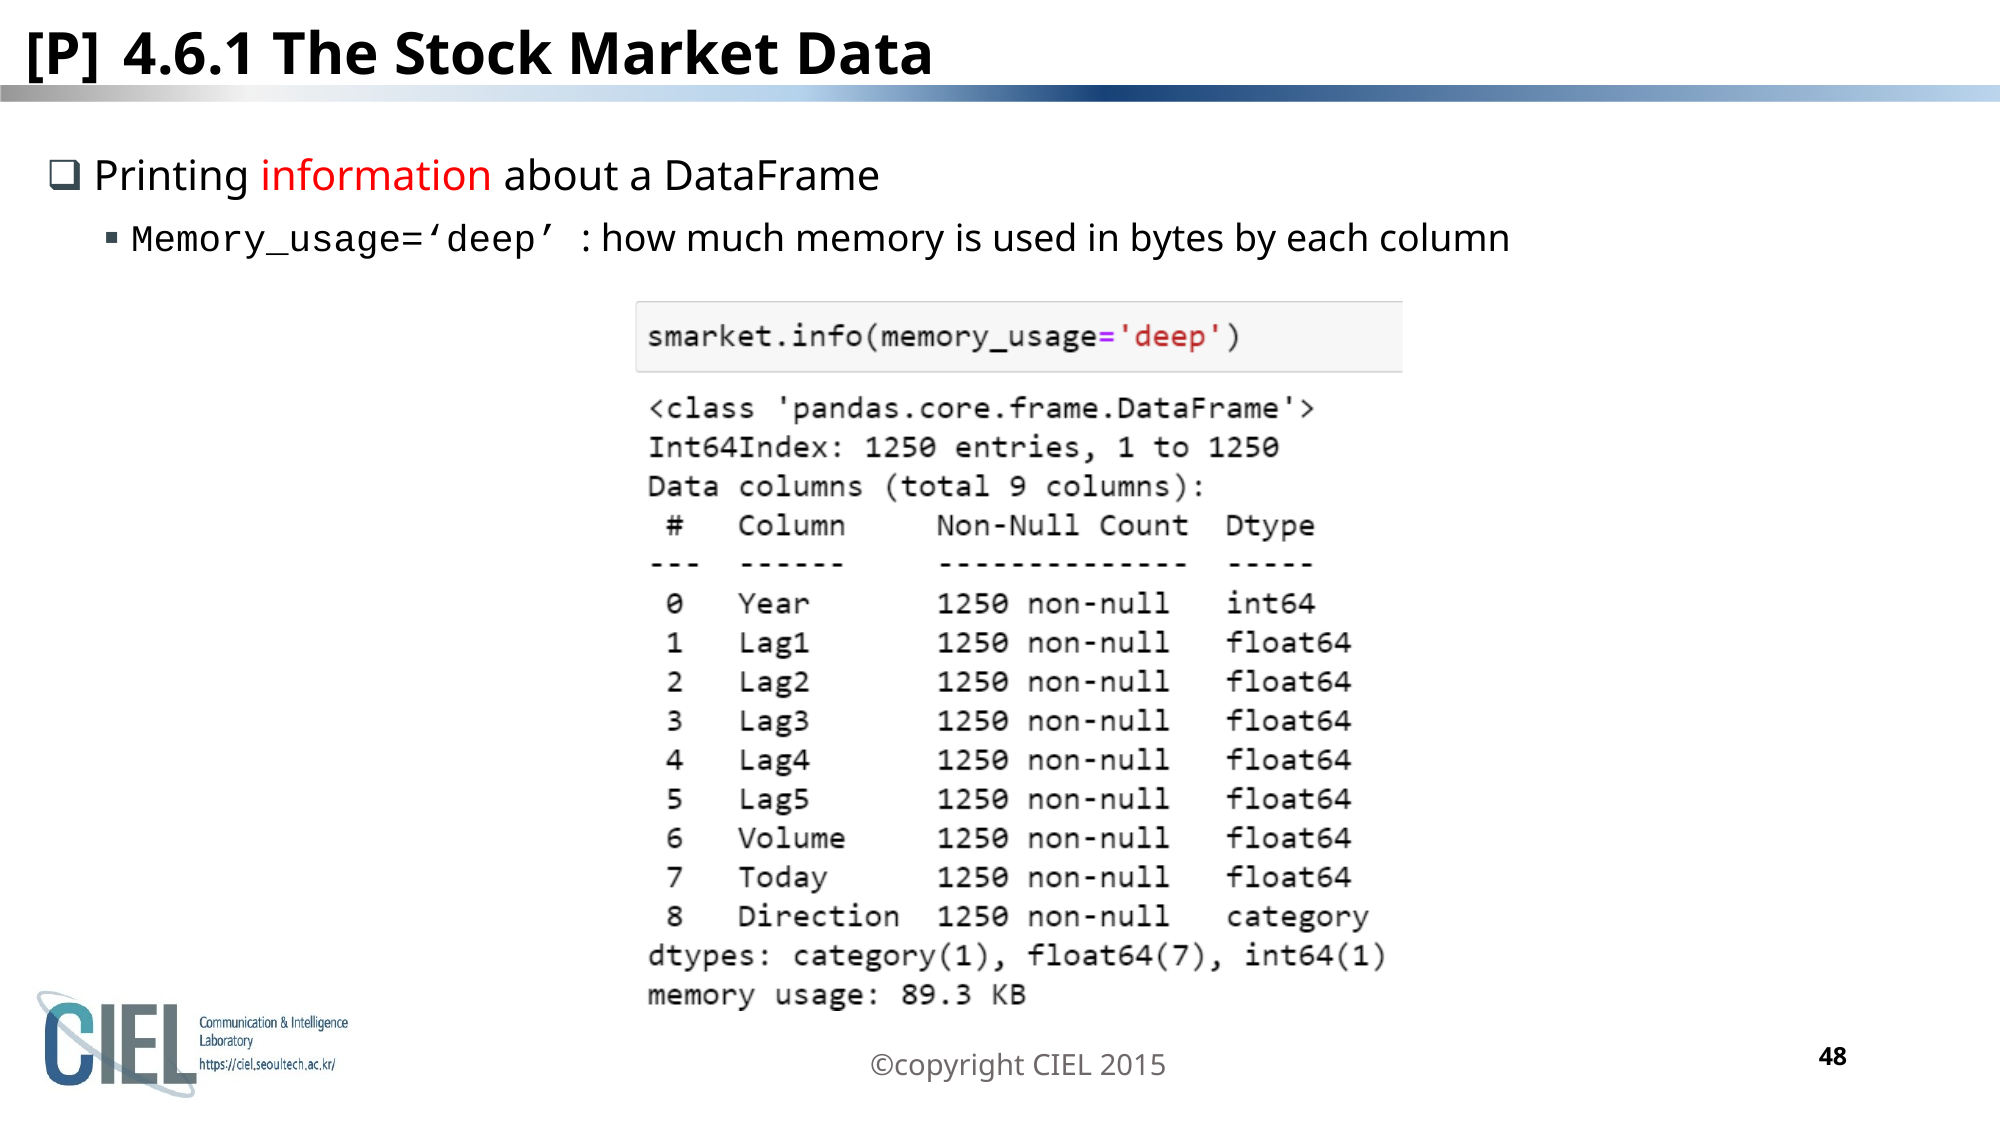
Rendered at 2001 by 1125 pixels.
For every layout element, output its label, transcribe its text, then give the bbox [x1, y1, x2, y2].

list Printing information about a DataFrame [46, 136, 1977, 204]
subtitle 4.6.1 The Stock Market Data [25, 0, 1977, 93]
list Memory_usage=‘deep’ : how much memory is used in bytes by each column [103, 204, 1977, 263]
picture [0, 85, 2000, 102]
picture [635, 301, 1403, 1011]
picture [32, 981, 356, 1100]
text ©copyright CIEL 2015 48 [870, 1039, 1977, 1084]
